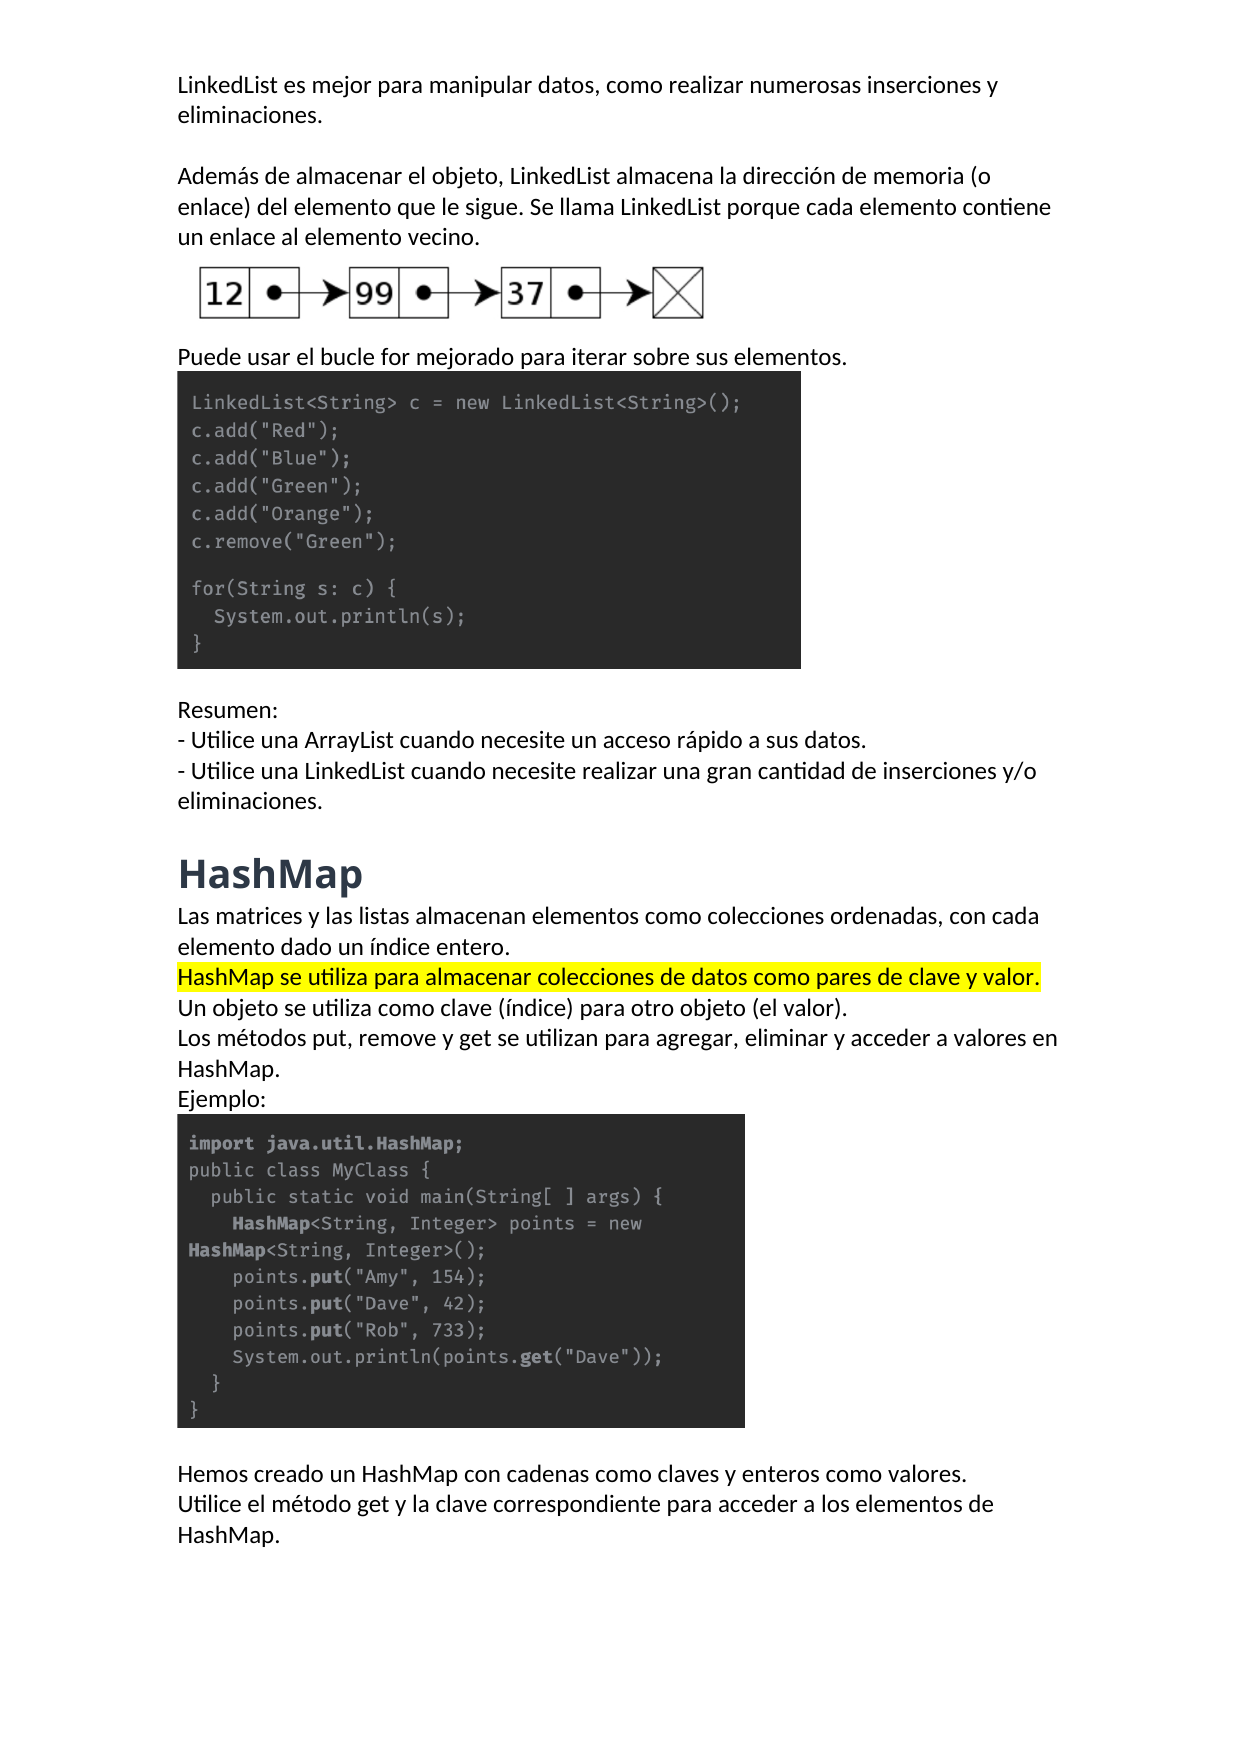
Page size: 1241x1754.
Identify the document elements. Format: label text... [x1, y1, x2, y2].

text Ejemplo: [177, 1084, 1063, 1114]
picture [177, 252, 735, 342]
subtitle HashMap [177, 847, 1063, 901]
text Puede usar el bucle for mejorado para iterar sobre sus elementos. [177, 341, 1063, 372]
text Hemos creado un HashMap con cadenas como claves y enteros como valores. [177, 1458, 1063, 1488]
text Los métodos put, remove y get se utilizan para agregar, eliminar y acceder a valores en HashMap. [177, 1023, 1063, 1084]
text Además de almacenar el objeto, LinkedList almacena la dirección de memoria (o enlace) del elemento que le sigue. Se llama LinkedList porque cada elemento contiene un enlace al elemento vecino. [177, 160, 1063, 252]
picture [177, 371, 801, 669]
text LinkedList es mejor para manipular datos, como realizar numerosas inserciones y eliminaciones. [177, 69, 1063, 130]
text - Utilice una ArrayList cuando necesite un acceso rápido a sus datos. [177, 724, 1063, 755]
text Resumen: [177, 668, 1063, 724]
text Las matrices y las listas almacenan elementos como colecciones ordenadas, con cada elemento dado un índice entero. [177, 901, 1063, 962]
text HashMap se utiliza para almacenar colecciones de datos como pares de clave y valor. Un objeto se utiliza como clave (índice) para otro objeto (el valor). [177, 962, 1063, 1023]
text - Utilice una LinkedList cuando necesite realizar una gran cantidad de inserciones y/o eliminaciones. [177, 755, 1063, 816]
text Utilice el método get y la clave correspondiente para acceder a los elementos de HashMap. [177, 1488, 1063, 1549]
picture [177, 1114, 745, 1428]
